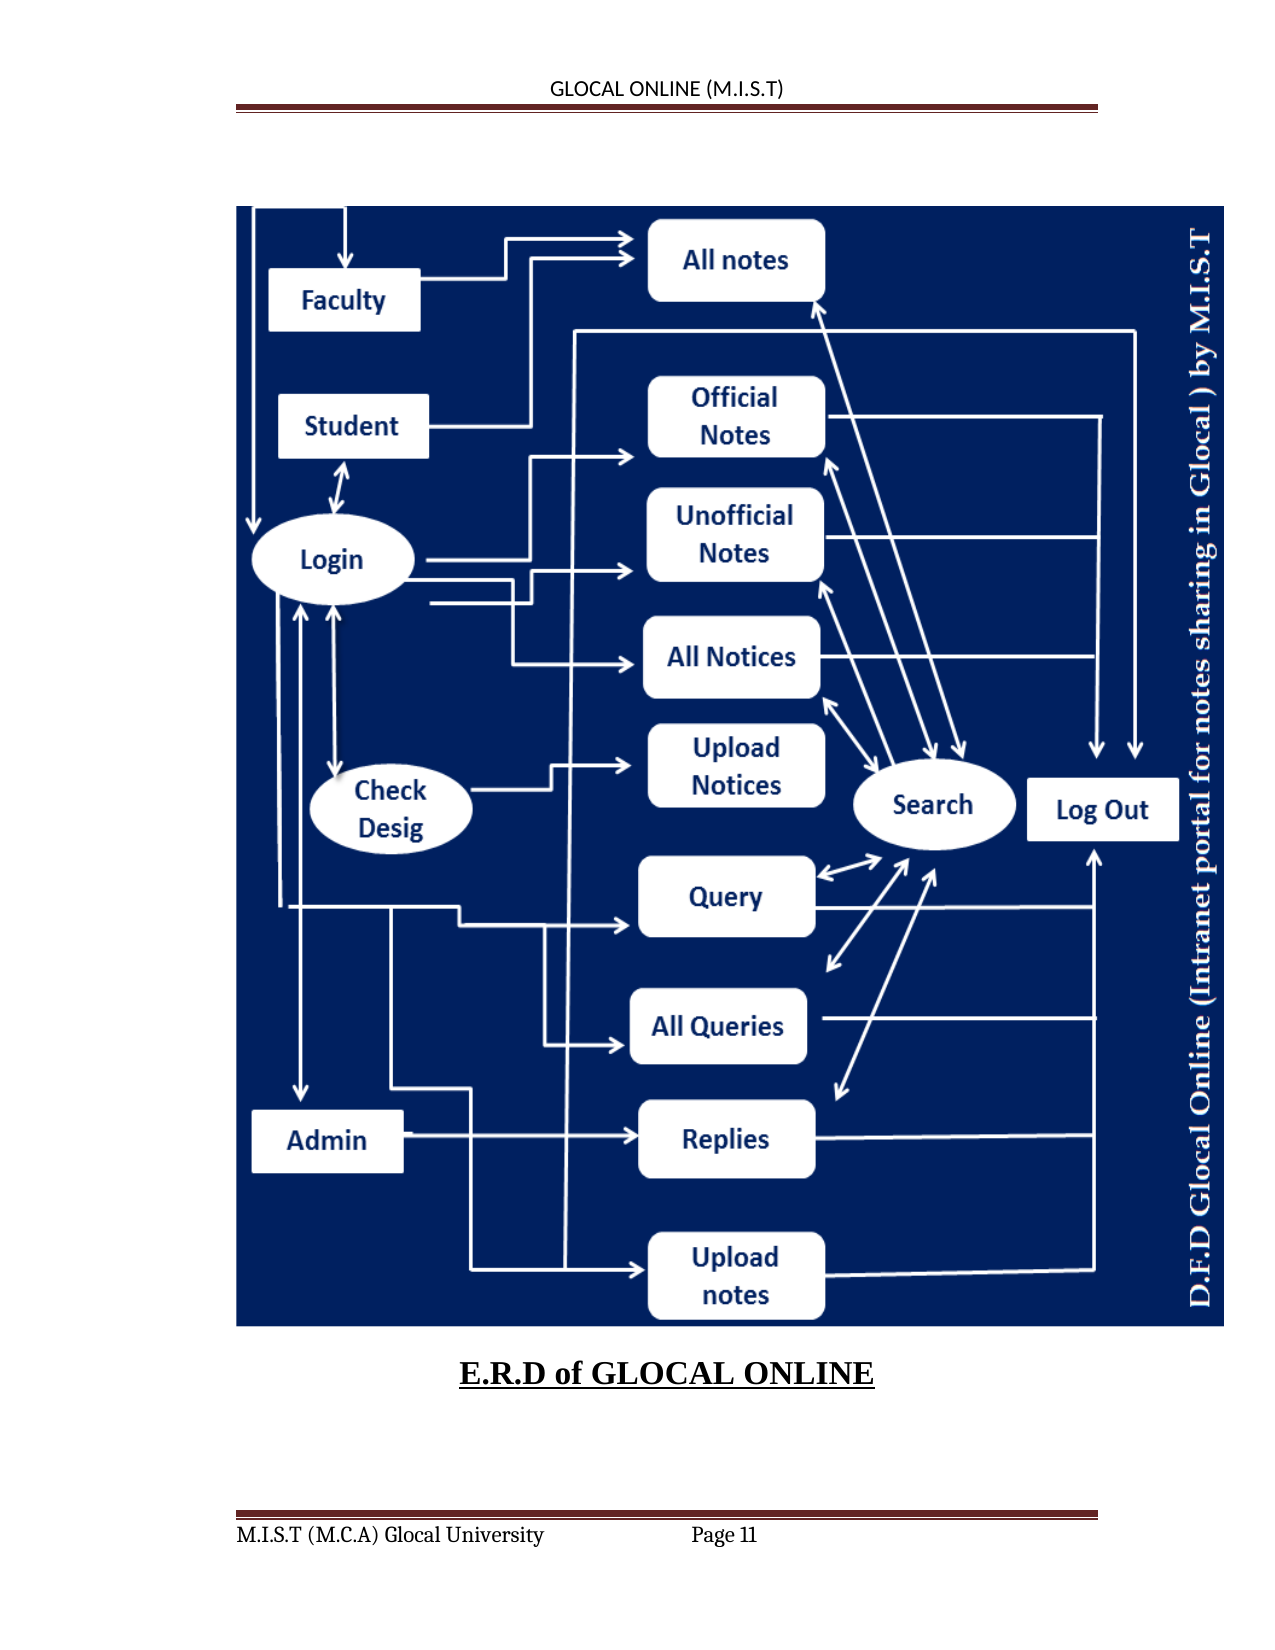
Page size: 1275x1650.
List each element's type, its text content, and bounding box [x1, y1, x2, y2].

text E.R.D of GLOCAL ONLINE [236, 1354, 1098, 1392]
picture [236, 206, 1224, 1329]
